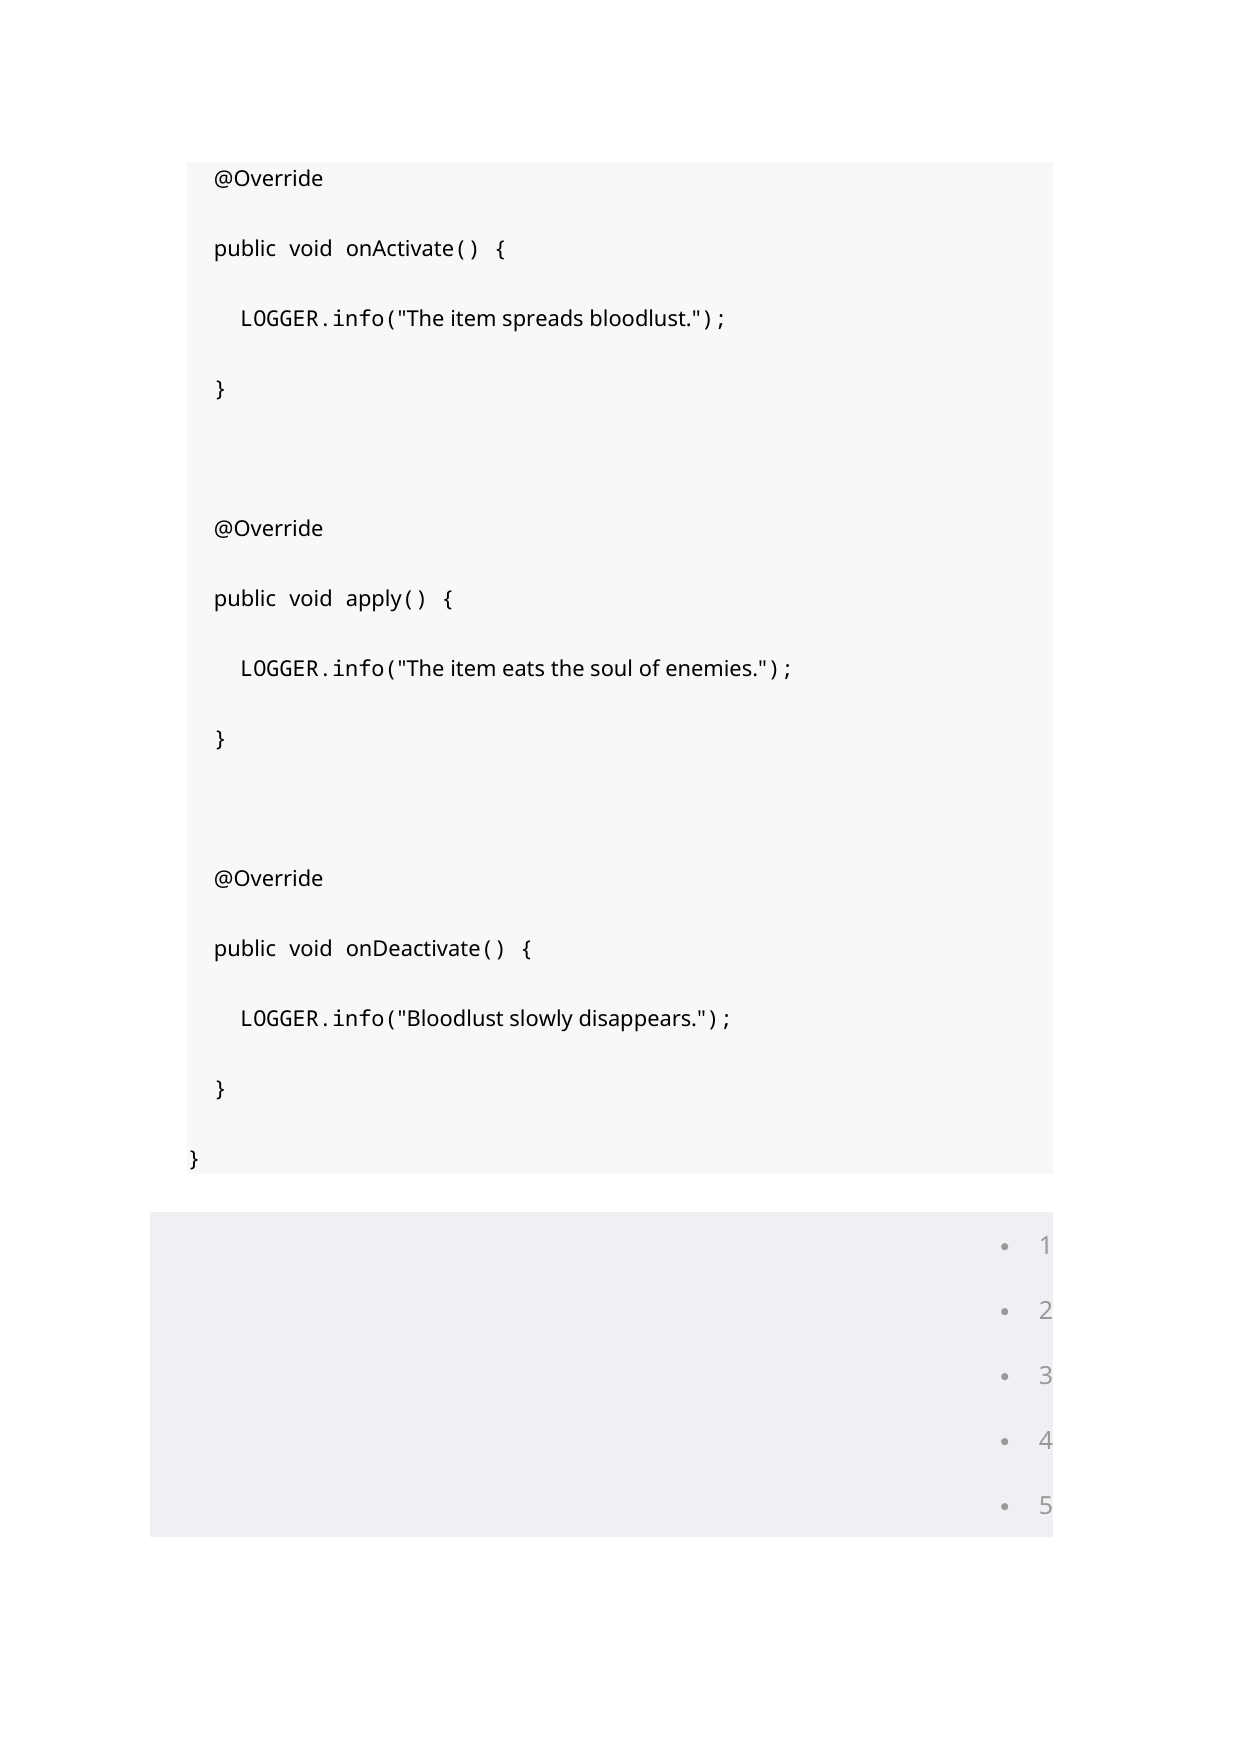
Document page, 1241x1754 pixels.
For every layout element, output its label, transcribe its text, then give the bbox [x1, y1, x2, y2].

list 2 [150, 1277, 1053, 1342]
text @Override [187, 512, 1053, 544]
text public void apply() { [187, 582, 1053, 614]
list 5 [150, 1472, 1053, 1537]
text } [187, 1072, 1053, 1104]
list 1 [150, 1212, 1053, 1277]
text @Override [187, 862, 1053, 894]
text public void onActivate() { [187, 232, 1053, 264]
text LOGGER.info("The item spreads bloodlust."); [187, 302, 1053, 334]
text LOGGER.info("The item eats the soul of enemies."); [187, 652, 1053, 684]
text LOGGER.info("Bloodlust slowly disappears."); [187, 1002, 1053, 1034]
text } [187, 1142, 1053, 1174]
text } [187, 722, 1053, 754]
text @Override [187, 162, 1053, 194]
text } [187, 372, 1053, 404]
list 4 [150, 1407, 1053, 1472]
list 3 [150, 1342, 1053, 1407]
text public void onDeactivate() { [187, 932, 1053, 964]
